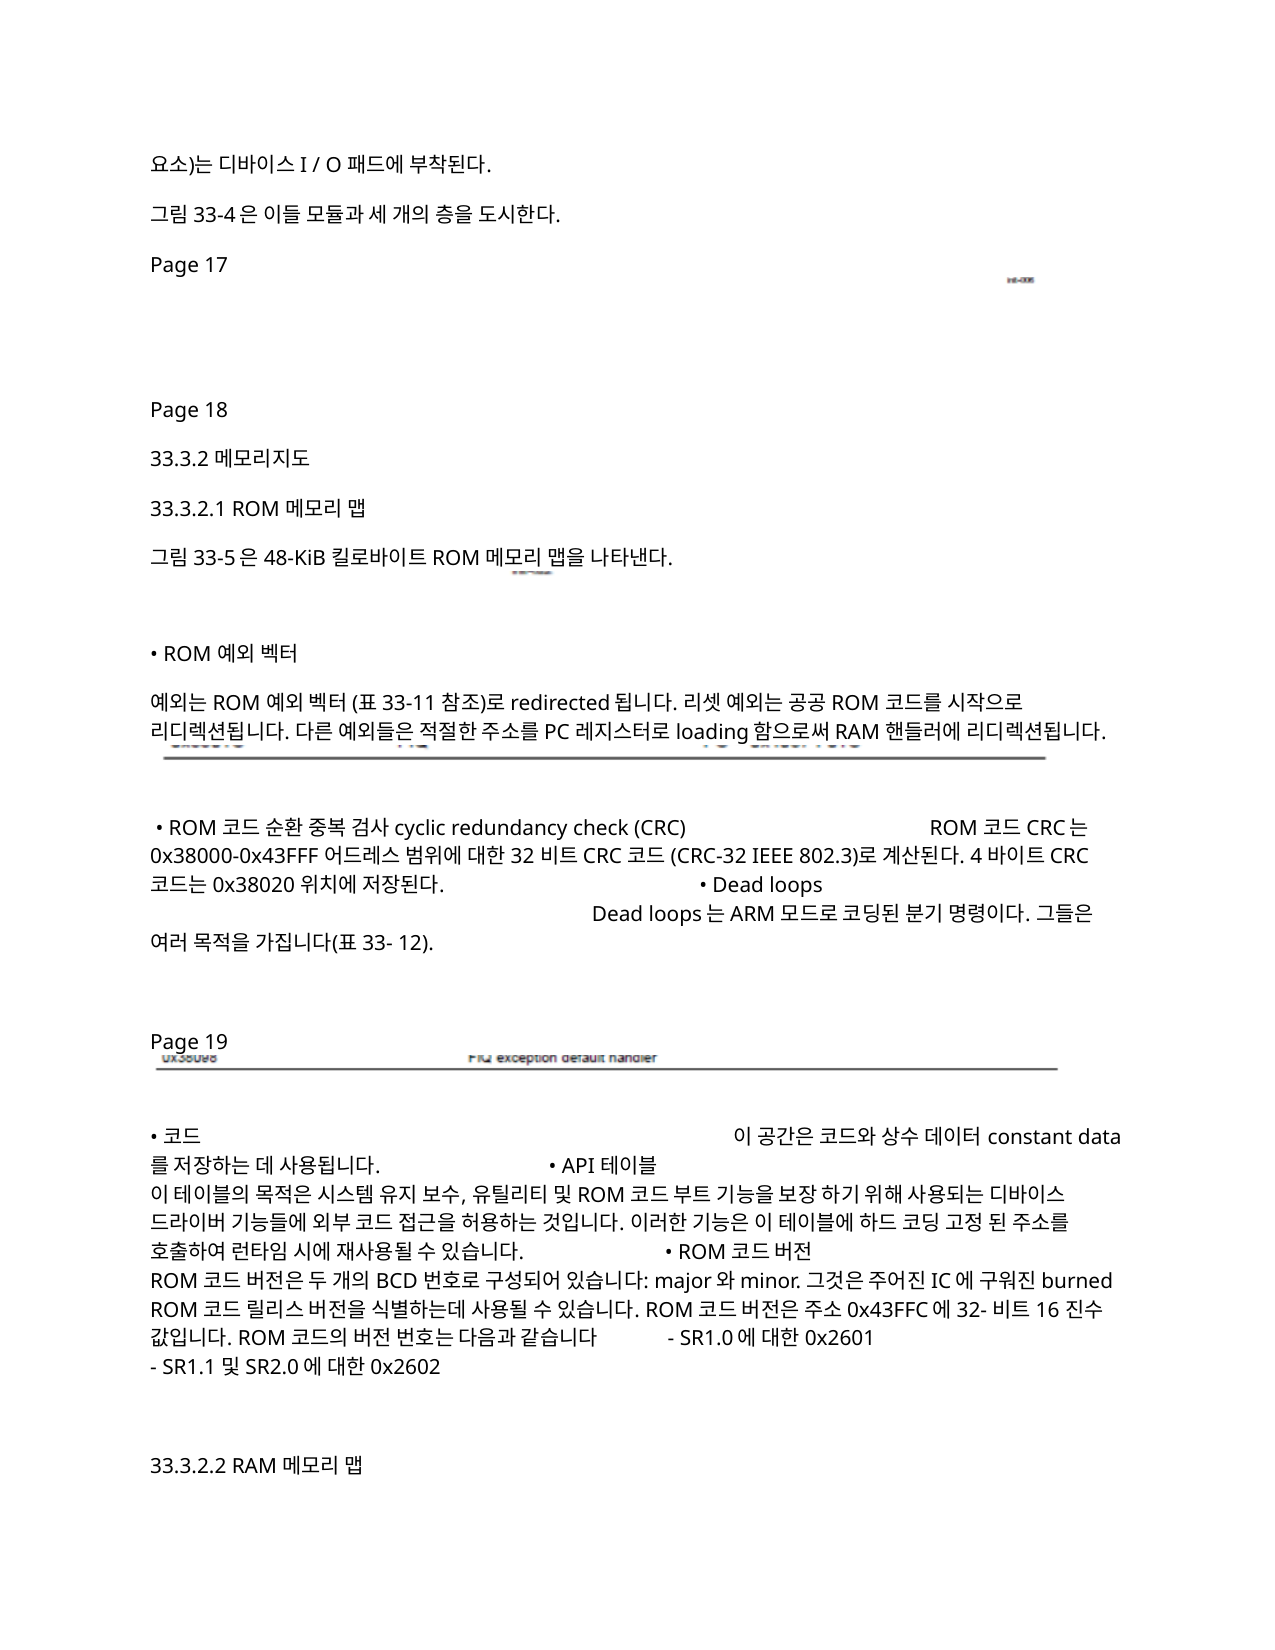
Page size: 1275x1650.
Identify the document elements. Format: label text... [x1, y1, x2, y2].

text 그림 33-4은 이들 모듈과 세 개의 층을 도시한다. [150, 199, 1125, 228]
text Page 18 [150, 394, 1125, 423]
text 33.3.2.2 RAM 메모리 맵 [150, 1451, 1125, 1479]
text 예외는 ROM 예외 벡터 (표 33-11 참조)로 redirected됩니다. 리셋 예외는 공공 ROM 코드를 시작으로 리디렉션됩니다. 다른 예외들은 적절한 주소를 PC 레지스터로 loading함으로써 RAM 핸들러에 리디렉션됩니다. [150, 688, 1125, 745]
text • ROM 예외 벡터 [150, 638, 1125, 667]
text • ROM 코드 순환 중복 검사 cyclic redundancy check (CRC) ROM 코드 CRC는 0x38000-0x43FFF 어드레스 범위에 대한 32 비트 CRC 코드 (CRC-32 IEEE 802.3)로 계산된다. 4 바이트 CRC 코드는 0x38020 위치에 저장된다. • Dead loops Dead loops는 ARM 모드로 코딩된 분기 명령이다. 그들은 여러 목적을 가집니다(표 33- 12). [150, 812, 1125, 956]
text Page 19 [150, 1026, 1125, 1055]
text 33.3.2.1 ROM 메모리 맵 [150, 493, 1125, 522]
text Page 17 [150, 249, 1125, 278]
text 그림 33-5은 48-KiB 킬로바이트 ROM 메모리 맵을 나타낸다. [150, 543, 1125, 572]
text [150, 150, 1125, 179]
text 33.3.2 메모리지도 [150, 444, 1125, 472]
text • 코드 이 공간은 코드와 상수 데이터 constant data를 저장하는 데 사용됩니다. • API 테이블 이 테이블의 목적은 시스템 유지 보수, 유틸리티 및 ROM 코드 부트 기능을 보장 하기 위해 사용되는 디바이스 드라이버 기능들에 외부 코드 접근을 허용하는 것입니다. 이러한 기능은 이 테이블에 하드 코딩 고정 된 주소를 호출하여 런타임 시에 재사용될 수 있습니다. • ROM 코드 버전 ROM 코드 버전은 두 개의 BCD 번호로 구성되어 있습니다: major와 minor. 그것은 주어진 IC에 구워진 burned ROM 코드 릴리스 버전을 식별하는데 사용될 수 있습니다. ROM 코드 버전은 주소 0x43FFC에 32- 비트 16 진수 값입니다. ROM 코드의 버전 번호는 다음과 같습니다 - SR1.0에 대한 0x2601 - SR1.1 및 SR2.0에 대한 0x2602 [150, 1122, 1125, 1380]
